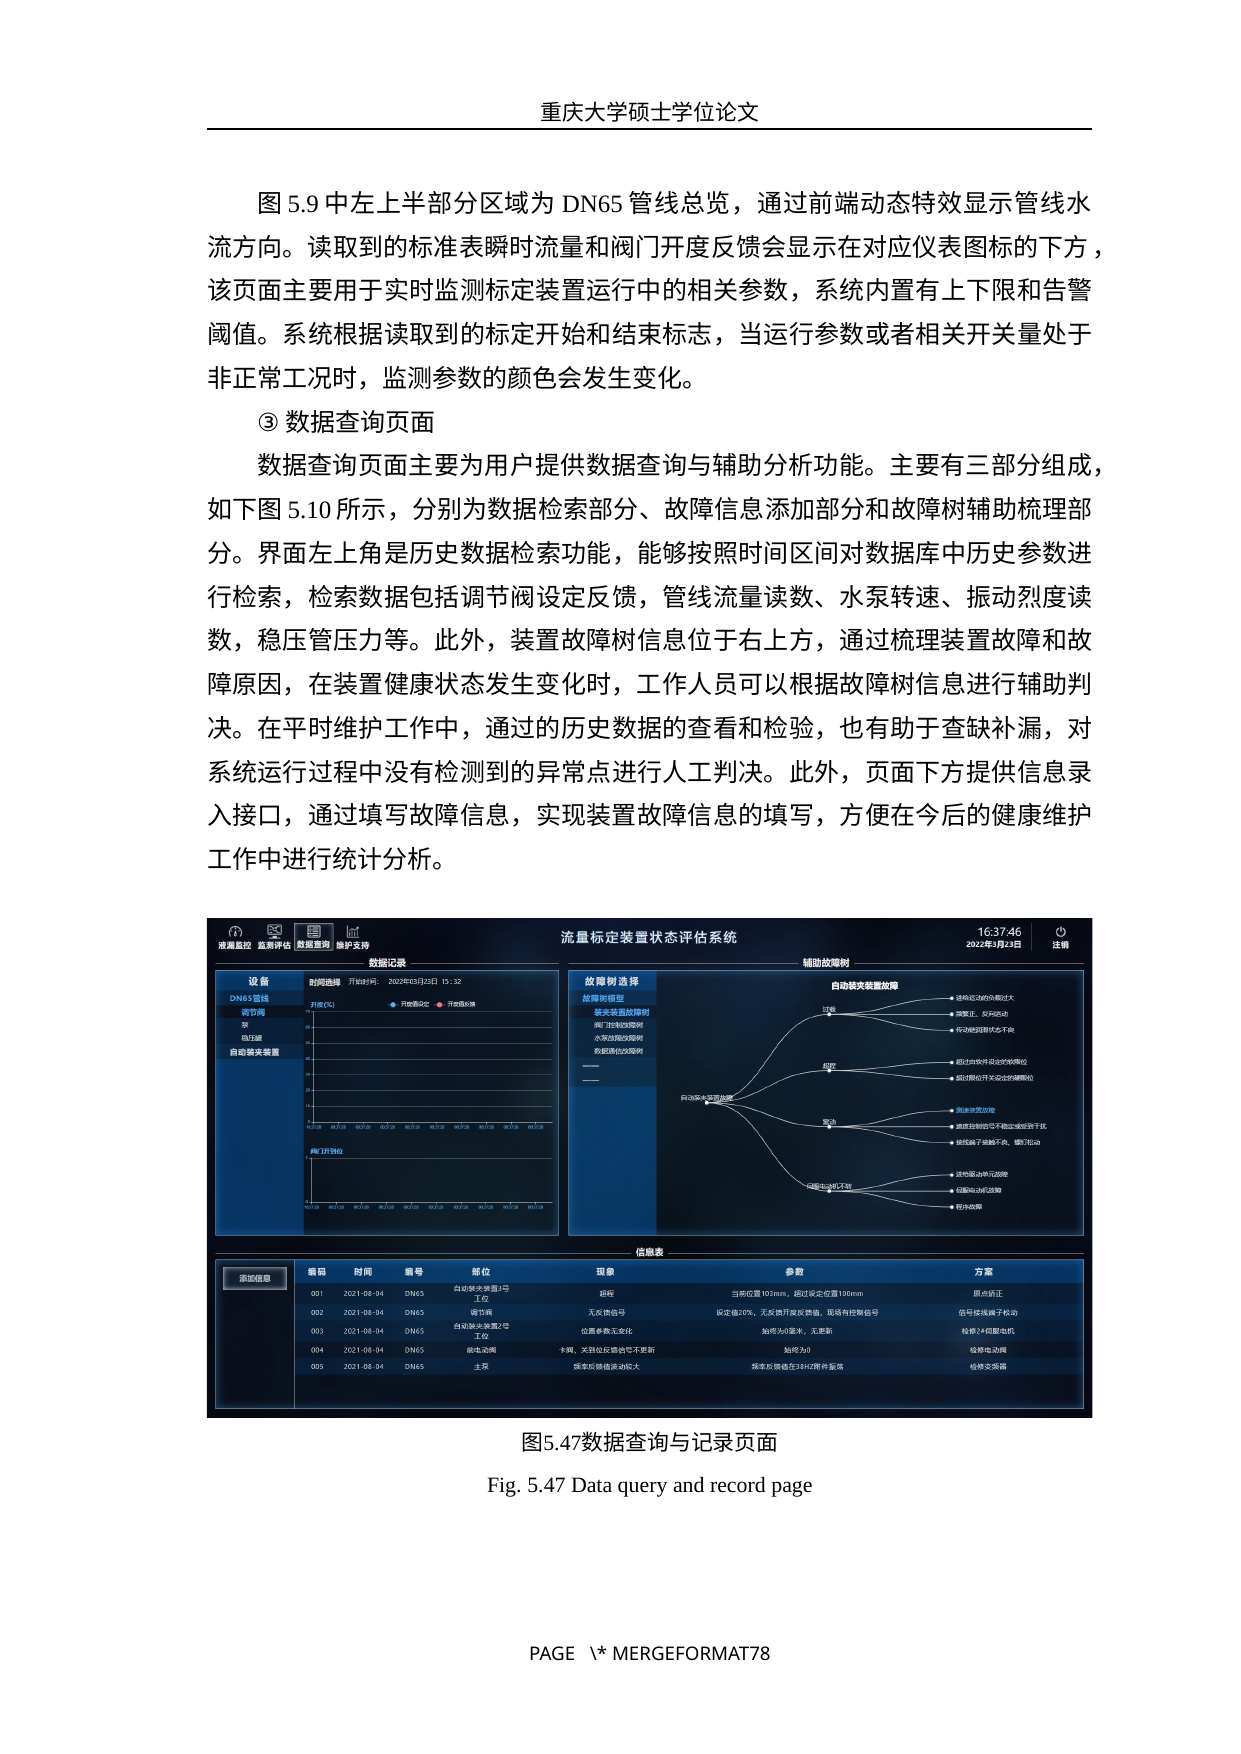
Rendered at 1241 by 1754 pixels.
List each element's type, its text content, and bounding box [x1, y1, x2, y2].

text 数据查询页面主要为用户提供数据查询与辅助分析功能。主要有三部分组成，如下图5.10所示，分别为数据检索部分、故障信息添加部分和故障树辅助梳理部分。界面左上角是历史数据检索功能，能够按照时间区间对数据库中历史参数进行检索，检索数据包括调节阀设定反馈，管线流量读数、水泵转速、振动烈度读数，稳压管压力等。此外，装置故障树信息位于右上方，通过梳理装置故障和故障原因，在装置健康状态发生变化时，工作人员可以根据故障树信息进行辅助判决。在平时维护工作中，通过的历史数据的查看和检验，也有助于查缺补漏，对系统运行过程中没有检测到的异常点进行人工判决。此外，页面下方提供信息录入接口，通过填写故障信息，实现装置故障信息的填写，方便在今后的健康维护工作中进行统计分析。 [207, 440, 1092, 877]
text 图5.9中左上半部分区域为DN65管线总览，通过前端动态特效显示管线水流方向。读取到的标准表瞬时流量和阀门开度反馈会显示在对应仪表图标的下方，该页面主要用于实时监测标定装置运行中的相关参数，系统内置有上下限和告警阈值。系统根据读取到的标定开始和结束标志，当运行参数或者相关开关量处于非正常工况时，监测参数的颜色会发生变化。 [207, 177, 1092, 396]
picture [206, 918, 1093, 1418]
text ③ 数据查询页面 [207, 396, 1092, 440]
